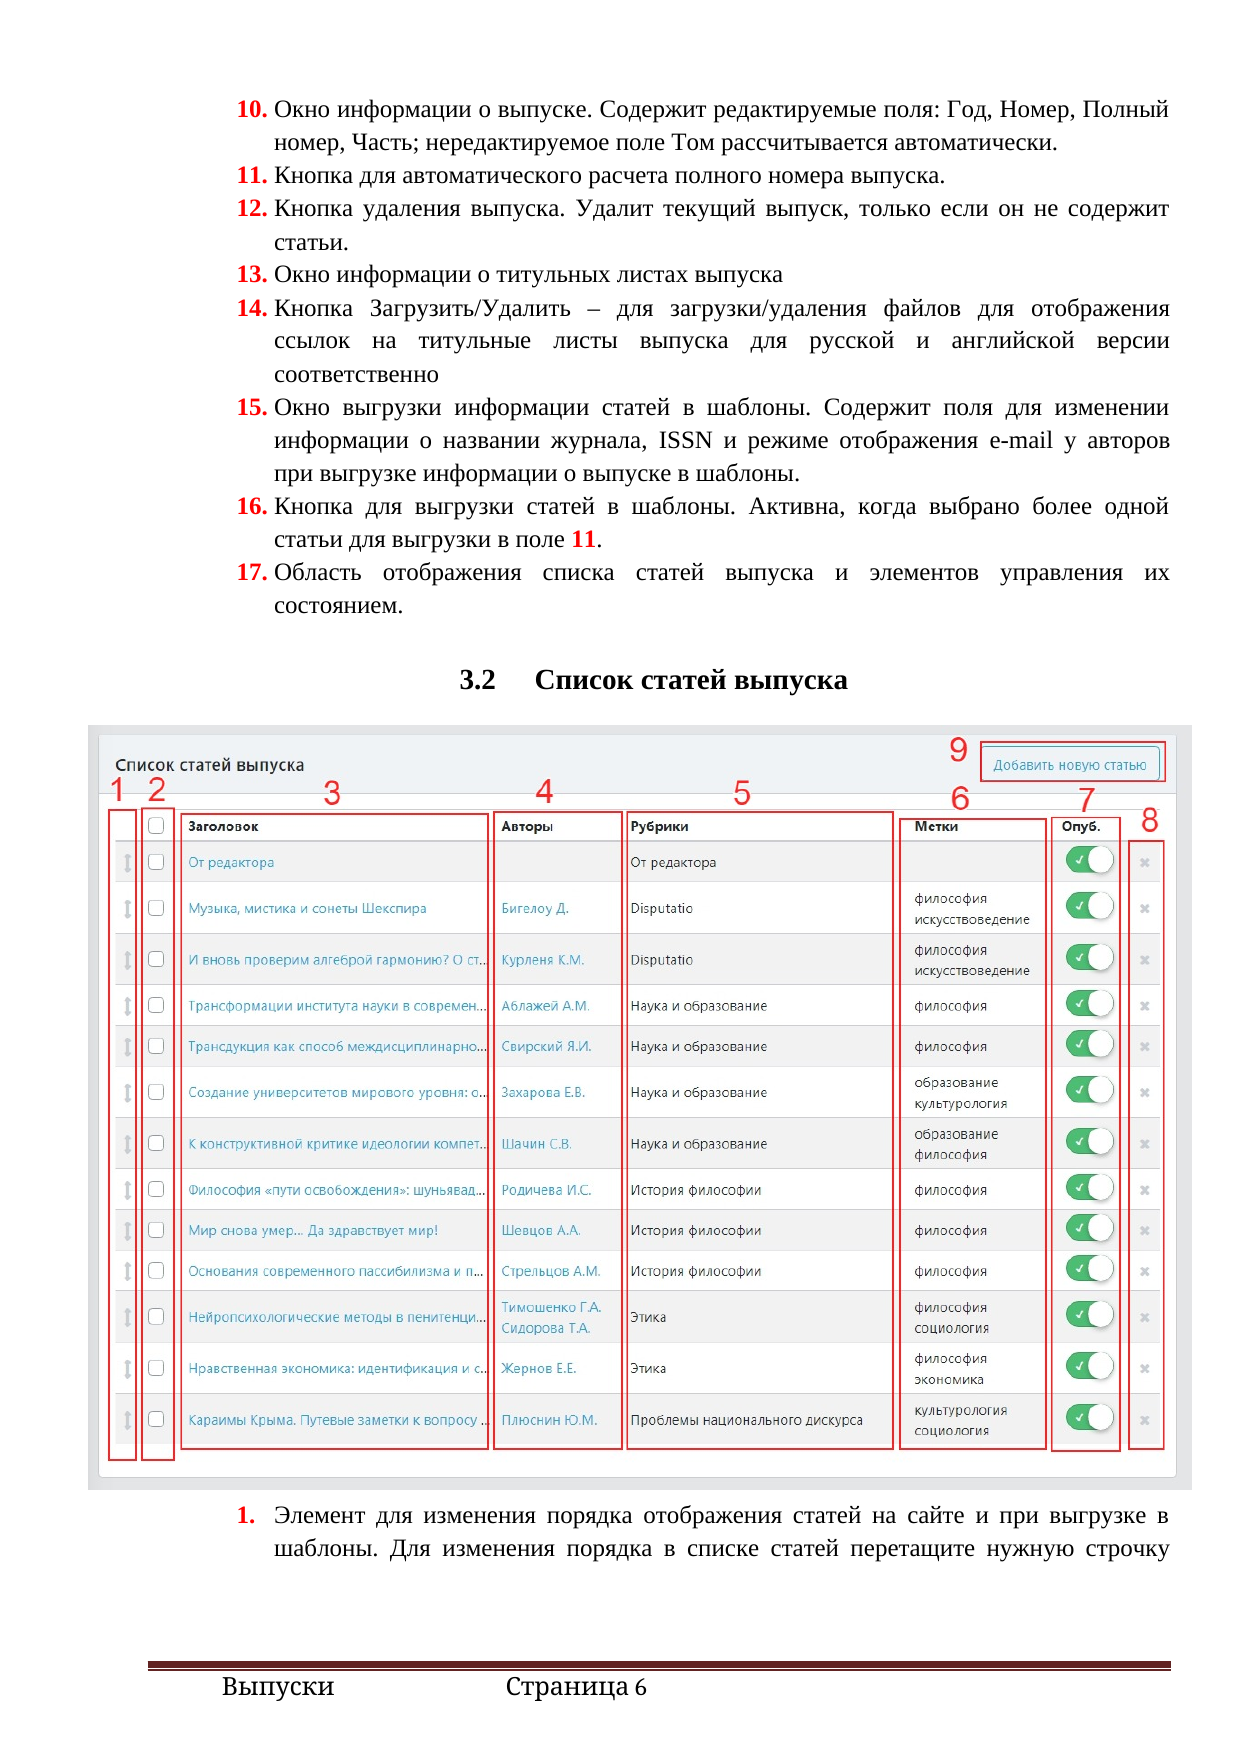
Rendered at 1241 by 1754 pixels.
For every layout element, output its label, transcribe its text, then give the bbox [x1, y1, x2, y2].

list Окно информации о титульных листах выпуска [236, 259, 1171, 288]
list Область отображения списка статей выпуска и элементов управления их состоянием. [236, 557, 1171, 618]
list Кнопка Загрузить/Удалить – для загрузки/удаления файлов для отображения ссылок на титульные листы выпуска для русской и английской версии соответственно [236, 293, 1171, 387]
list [236, 1500, 1171, 1562]
picture [88, 725, 1192, 1490]
subtitle Список статей выпуска [126, 662, 1181, 696]
list Кнопка удаления выпуска. Удалит текущий выпуск, только если он не содержит статьи. [236, 193, 1171, 255]
list Окно информации о выпуске. Содержит редактируемые поля: Год, Номер, Полный номер, Часть; нередактируемое поле Том рассчитывается автоматически. [236, 94, 1171, 156]
list Кнопка для выгрузки статей в шаблоны. Активна, когда выбрано более одной статьи для выгрузки в поле 11. [236, 491, 1171, 552]
list Кнопка для автоматического расчета полного номера выпуска. [236, 161, 1171, 189]
list Окно выгрузки информации статей в шаблоны. Содержит поля для изменении информации о названии журнала, ISSN и режиме отображения e-mail у авторов при выгрузке информации о выпуске в шаблоны. [236, 392, 1171, 486]
